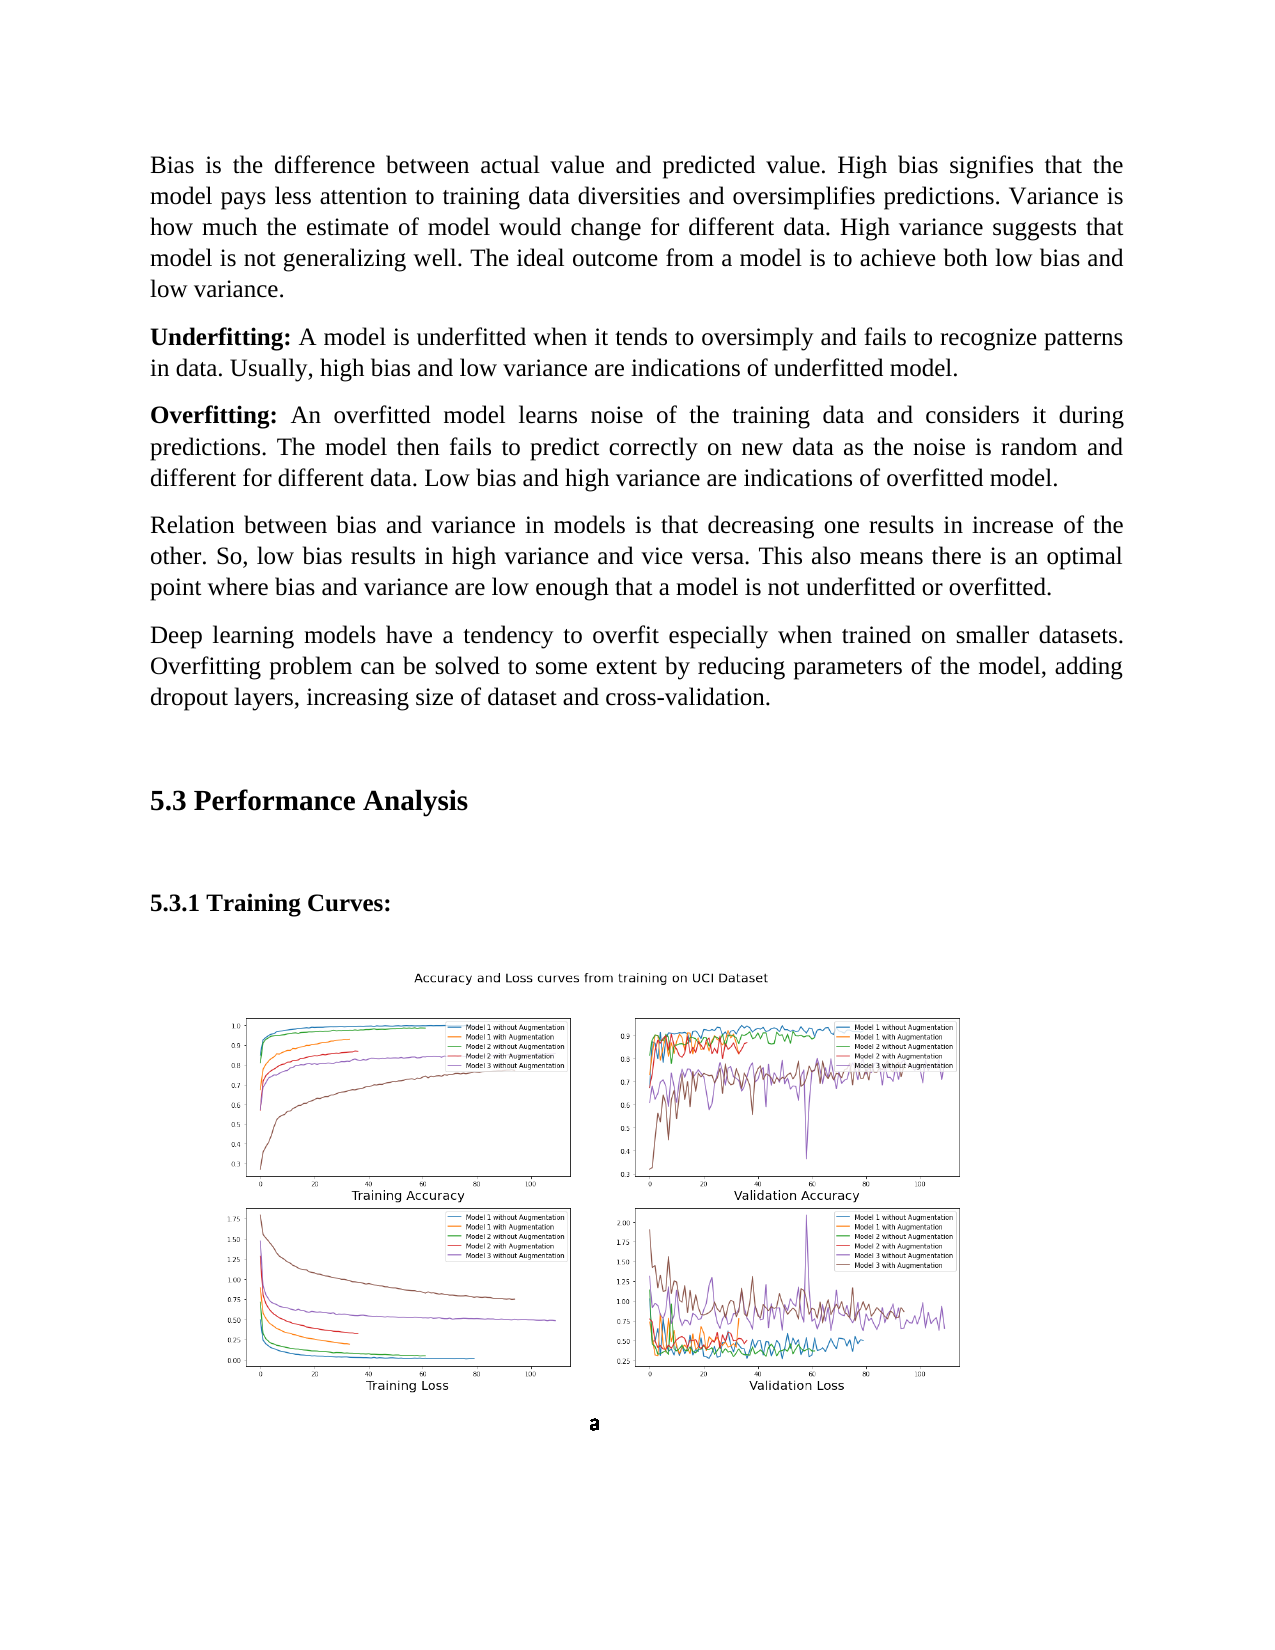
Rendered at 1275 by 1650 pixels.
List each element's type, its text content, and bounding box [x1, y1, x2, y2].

text Bias is the difference between actual value and predicted value. High bias signifies that the model pays less attention to training data diversities and oversimplifies predictions. Variance is how much the estimate of model would change for different data. High variance suggests that model is not generalizing well. The ideal outcome from a model is to achieve both low bias and low variance. [150, 150, 1125, 303]
text Overfitting: An overfitted model learns noise of the training data and considers it during predictions. The model then fails to predict correctly on new data as the noise is random and different for different data. Low bias and high variance are indications of overfitted model. [150, 401, 1125, 491]
text Deep learning models have a tendency to overfit especially when trained on smaller datasets. Overfitting problem can be solved to some extent by reducing parameters of the model, adding dropout layers, increasing size of dataset and cross-validation. [150, 620, 1125, 711]
picture [222, 968, 963, 1396]
text 5.3 Performance Analysis [150, 783, 1125, 816]
text Underfitting: A model is underfitted when it tends to oversimply and fails to recognize patterns in data. Usually, high bias and low variance are indications of underfitted model. [150, 322, 1125, 382]
text Relation between bias and variance in models is that decreasing one results in increase of the other. So, low bias results in high variance and vice versa. This also means there is an optimal point where bias and variance are low enough that a model is not underfitted or overfitted. [150, 510, 1125, 601]
text 5.3.1 Training Curves: [150, 888, 1125, 917]
